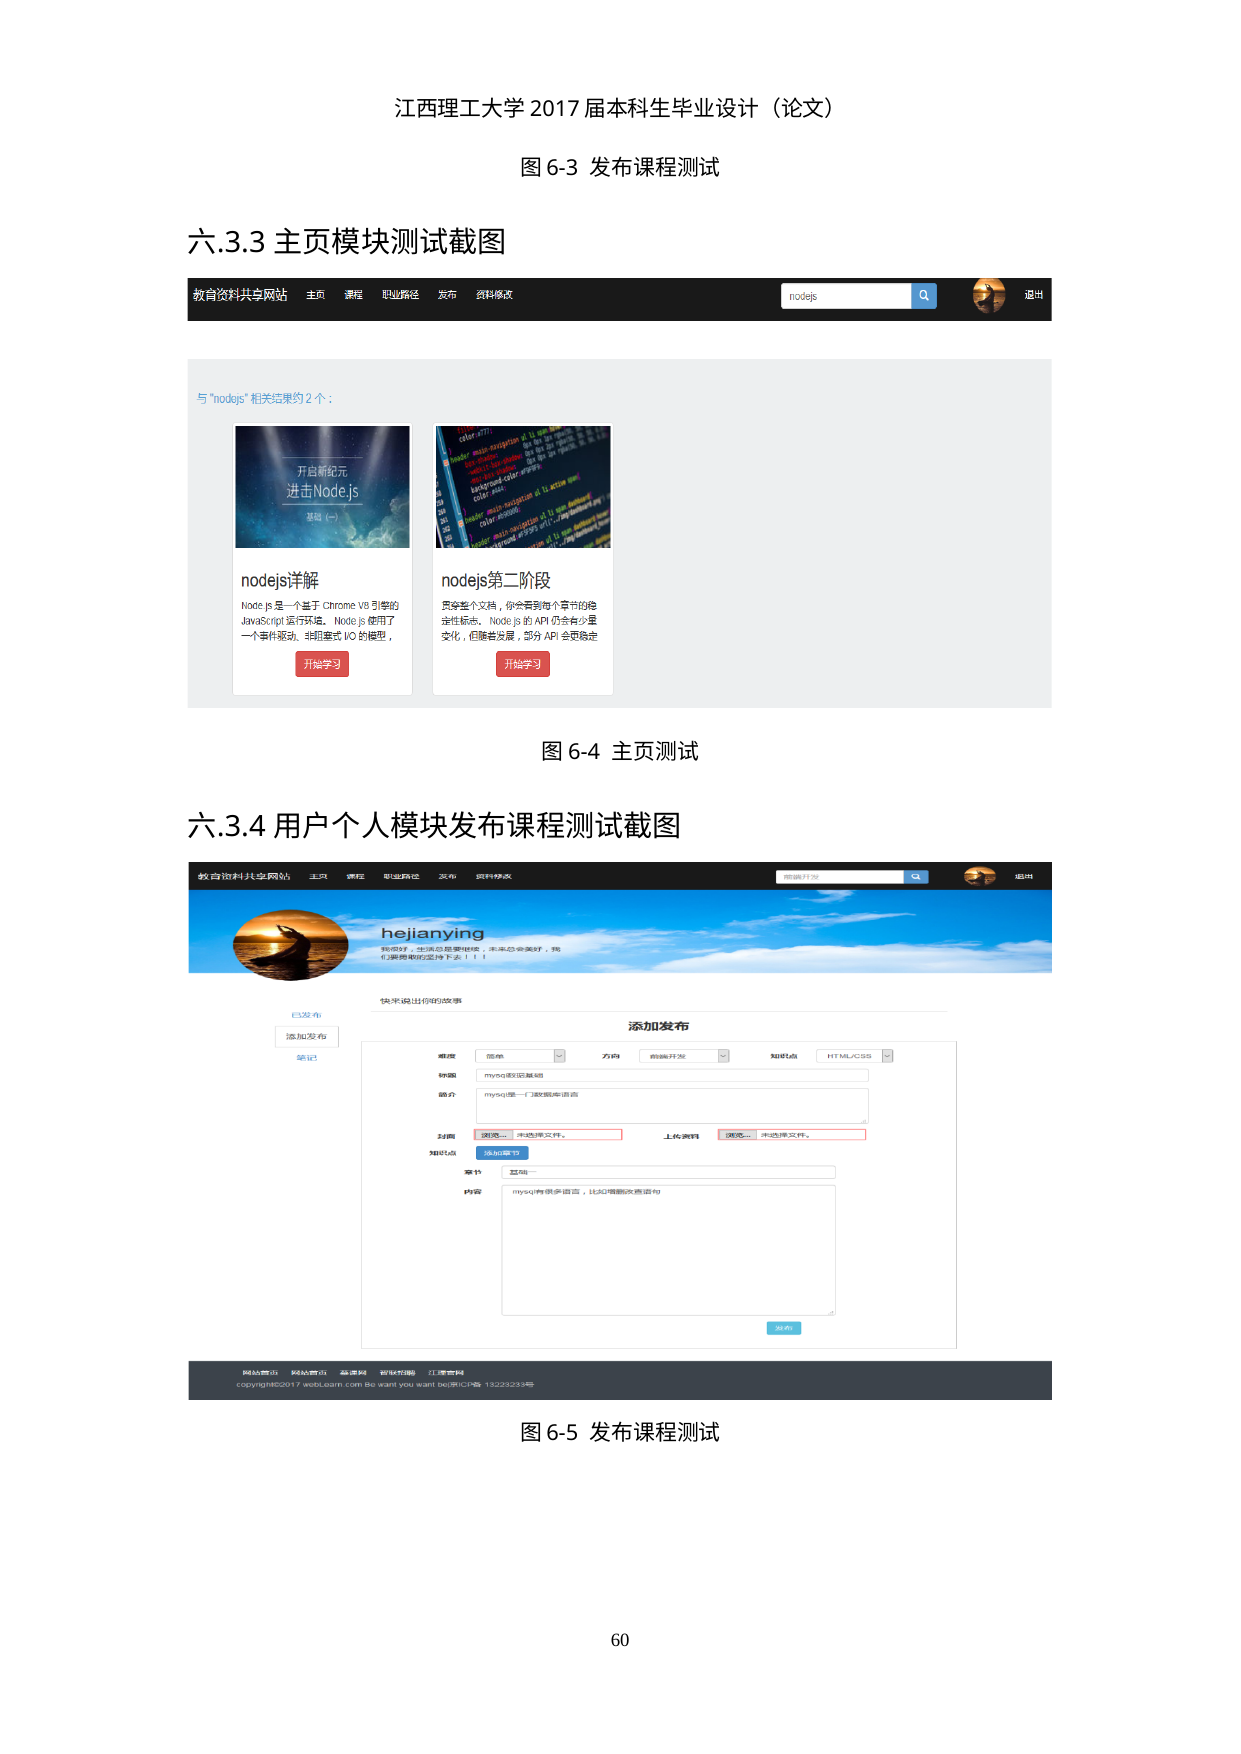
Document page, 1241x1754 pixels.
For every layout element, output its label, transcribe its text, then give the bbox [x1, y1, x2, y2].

text 图6-4 主页测试 [187, 734, 1053, 766]
text 用户个人模块发布课程测试截图 [187, 791, 1053, 856]
text 图6-5 发布课程测试 [187, 1415, 1053, 1447]
picture [187, 278, 1052, 708]
picture [188, 862, 1052, 1400]
text 图6-3 发布课程测试 [187, 150, 1053, 182]
text 主页模块测试截图 [187, 207, 1053, 272]
